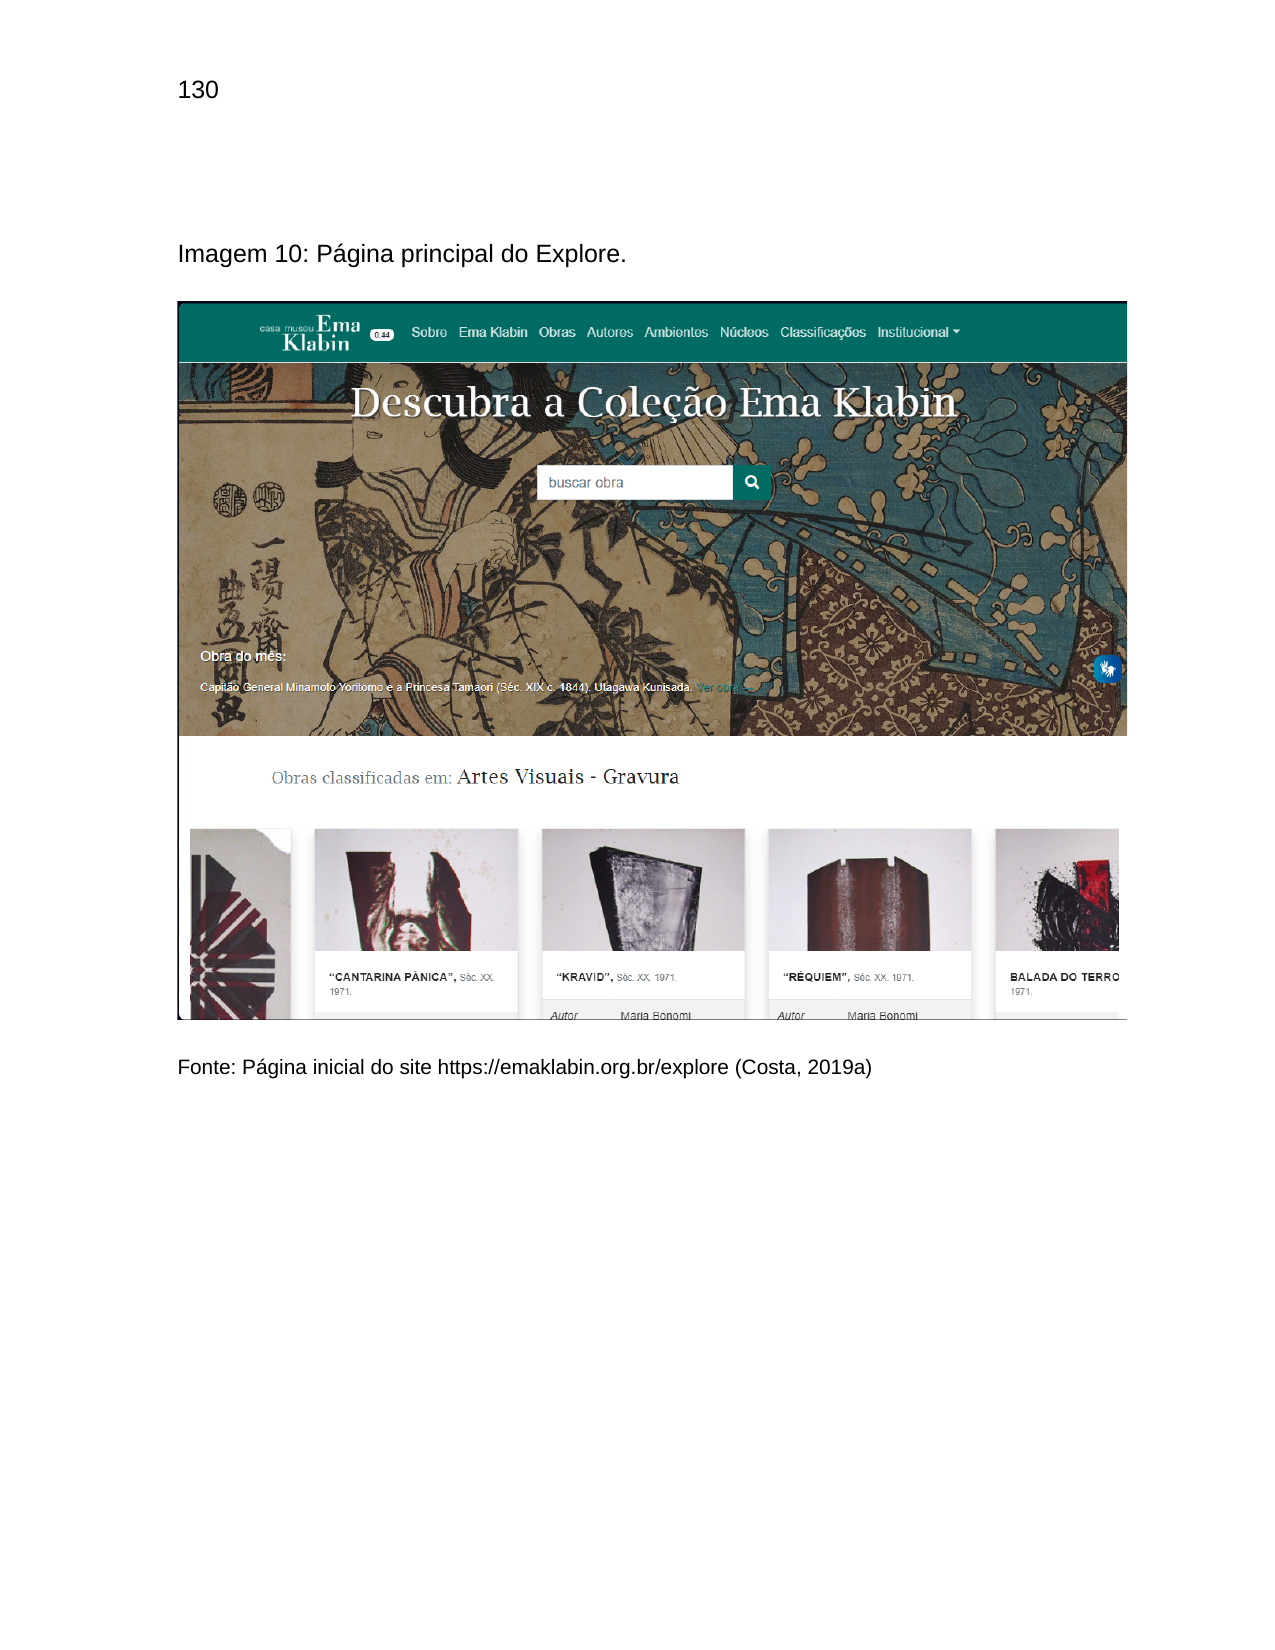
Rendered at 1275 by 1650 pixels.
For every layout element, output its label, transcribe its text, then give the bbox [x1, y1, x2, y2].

text Imagem 10: Página principal do Explore. [177, 239, 1127, 268]
picture [177, 301, 1128, 1020]
text Fonte: Página inicial do site https://emaklabin.org.br/explore (Costa, 2019a) [177, 1054, 1127, 1078]
